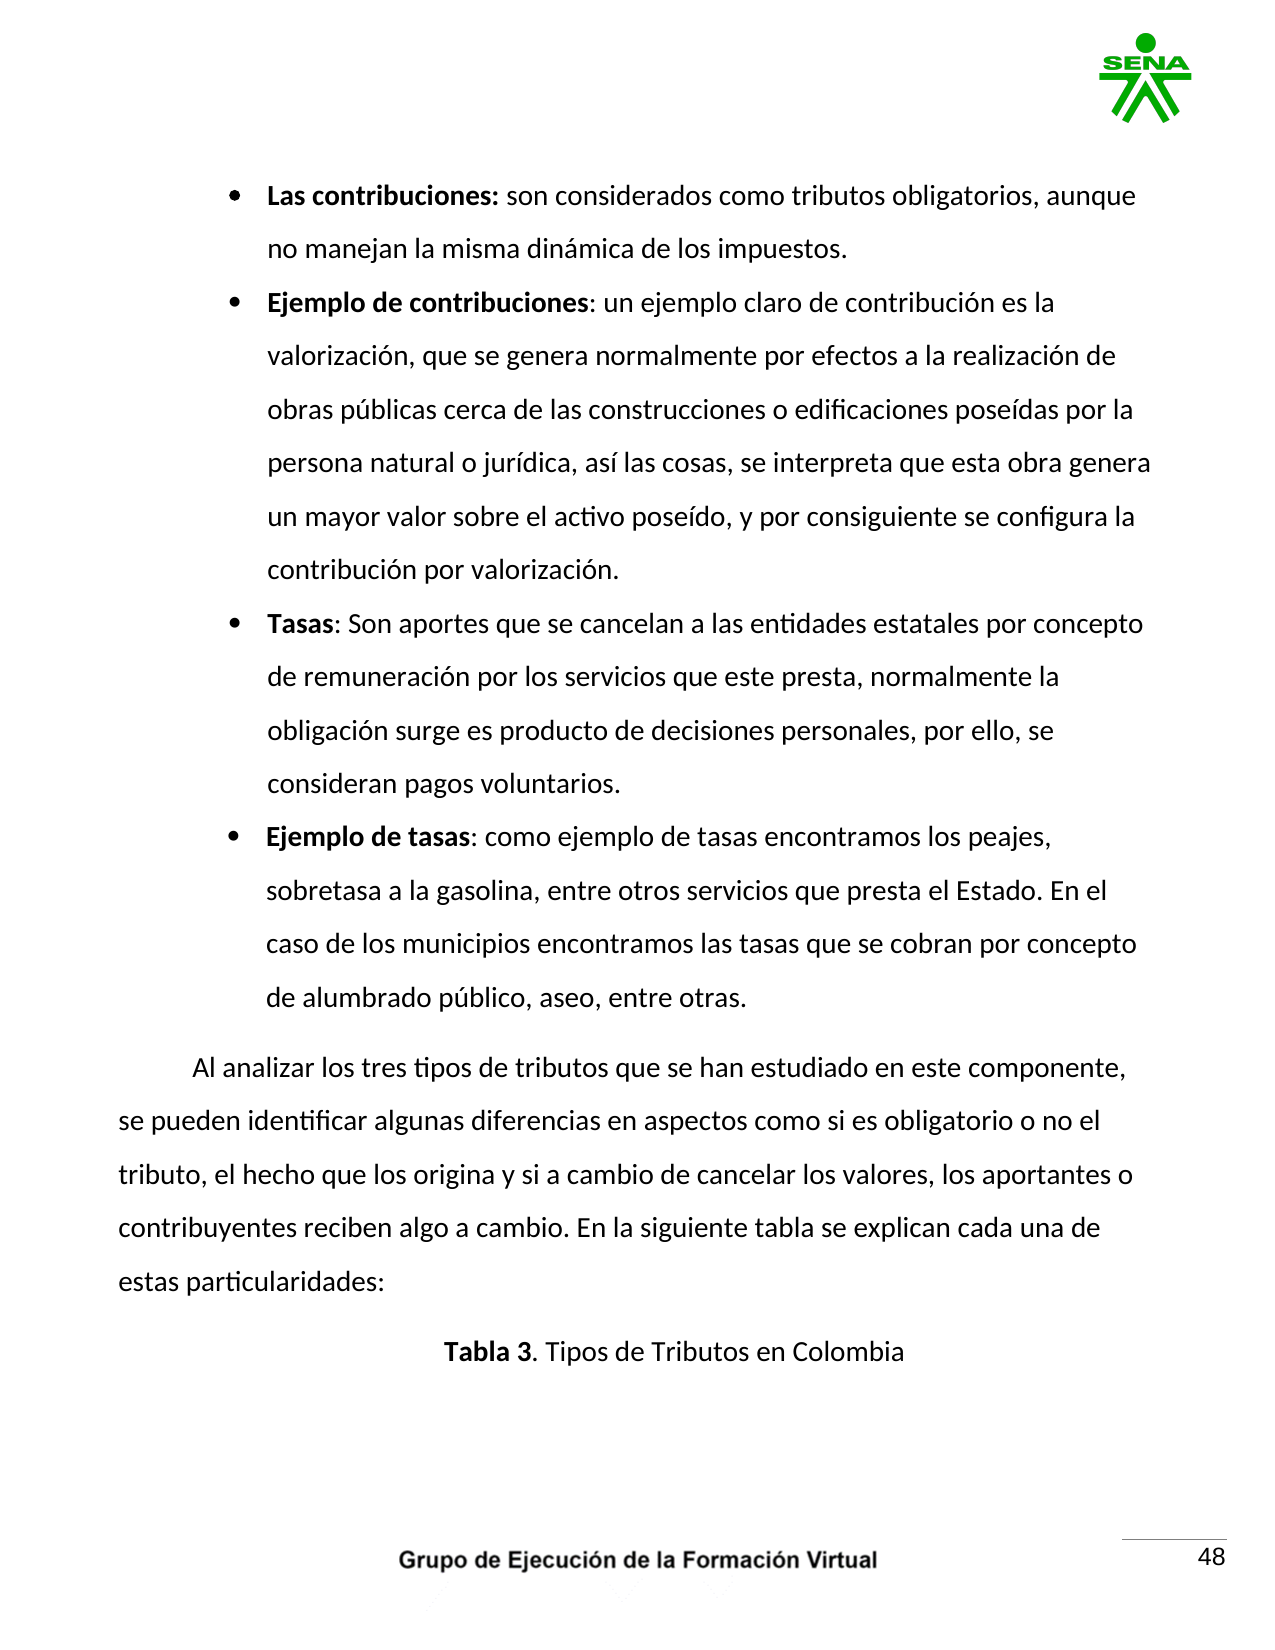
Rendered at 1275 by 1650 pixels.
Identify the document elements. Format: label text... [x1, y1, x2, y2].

text Tabla 3. Tipos de Tributos en Colombia [118, 1333, 1157, 1368]
picture [0, 1500, 1275, 1611]
list Tasas: Son aportes que se cancelan a las entidades estatales por concepto de remuneración por los servicios que este presta, normalmente la obligación surge es producto de decisiones personales, por ello, se consideran pagos voluntarios. [229, 605, 1157, 801]
text Al analizar los tres tipos de tributos que se han estudiado en este componente, se pueden identificar algunas diferencias en aspectos como si es obligatorio o no el tributo, el hecho que los origina y si a cambio de cancelar los valores, los aportantes o contribuyentes reciben algo a cambio. En la siguiente tabla se explican cada una de estas particularidades: [118, 1049, 1157, 1298]
list Ejemplo de tasas: como ejemplo de tasas encontramos los peajes, sobretasa a la gasolina, entre otros servicios que presta el Estado. En el caso de los municipios encontramos las tasas que se cobran por concepto de alumbrado público, aseo, entre otras. [228, 818, 1157, 1014]
picture [1099, 33, 1192, 123]
list Ejemplo de contribuciones: un ejemplo claro de contribución es la valorización, que se genera normalmente por efectos a la realización de obras públicas cerca de las construcciones o edificaciones poseídas por la persona natural o jurídica, así las cosas, se interpreta que esta obra genera un mayor valor sobre el activo poseído, y por consiguiente se configura la contribución por valorización. [229, 284, 1157, 587]
list Las contribuciones: son considerados como tributos obligatorios, aunque no manejan la misma dinámica de los impuestos. [229, 177, 1157, 266]
